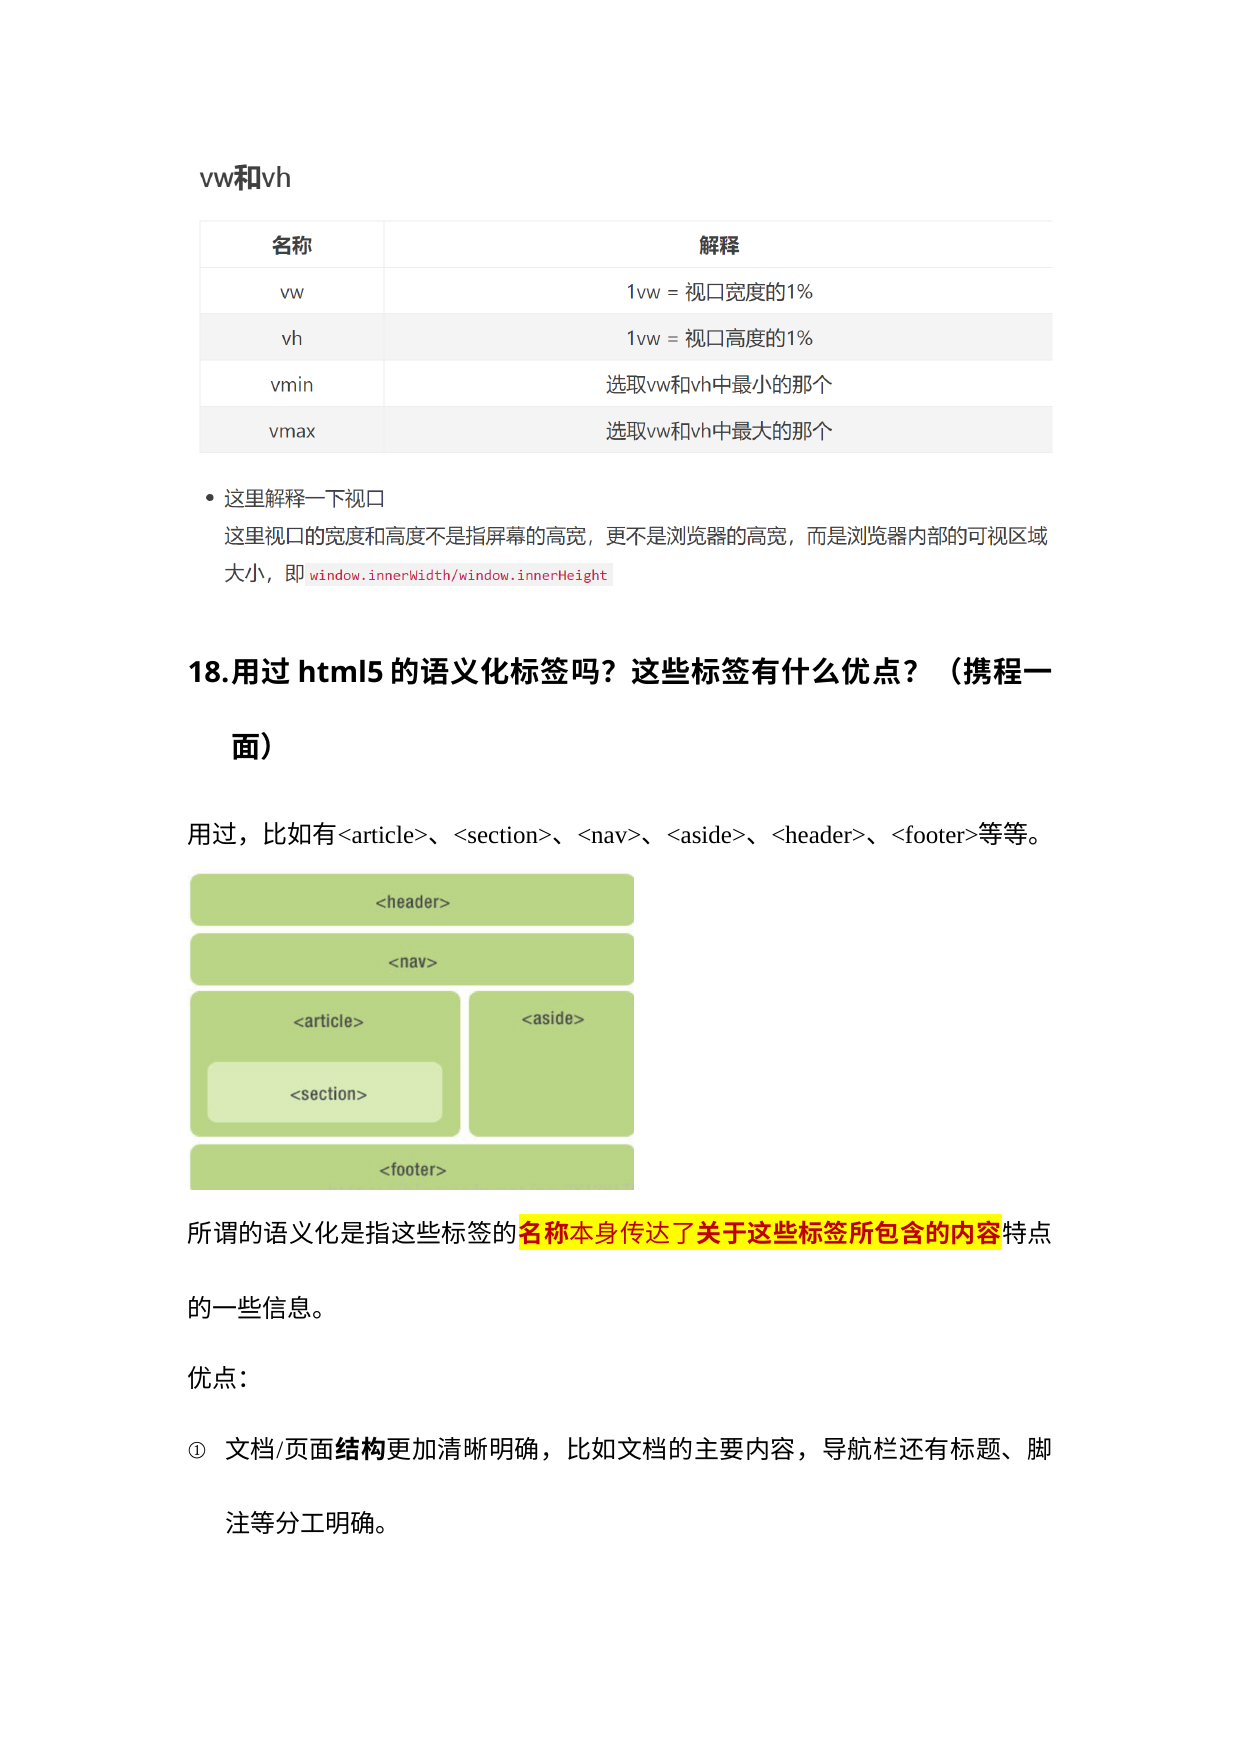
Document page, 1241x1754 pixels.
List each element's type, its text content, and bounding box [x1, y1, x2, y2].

text 用过，比如有<article>、<section>、<nav>、<aside>、<header>、<footer>等等。 [187, 800, 1053, 865]
text 所谓的语义化是指这些标签的名称本身传达了关于这些标签所包含的内容特点的一些信息。 [187, 1199, 1053, 1339]
picture [187, 162, 1053, 592]
subtitle 用过html5的语义化标签吗？这些标签有什么优点？（携程一面） [187, 637, 1053, 777]
list 文档/页面结构更加清晰明确，比如文档的主要内容，导航栏还有标题、脚注等分工明确。 [187, 1415, 1053, 1554]
picture [187, 870, 634, 1190]
text 优点： [187, 1344, 1053, 1409]
